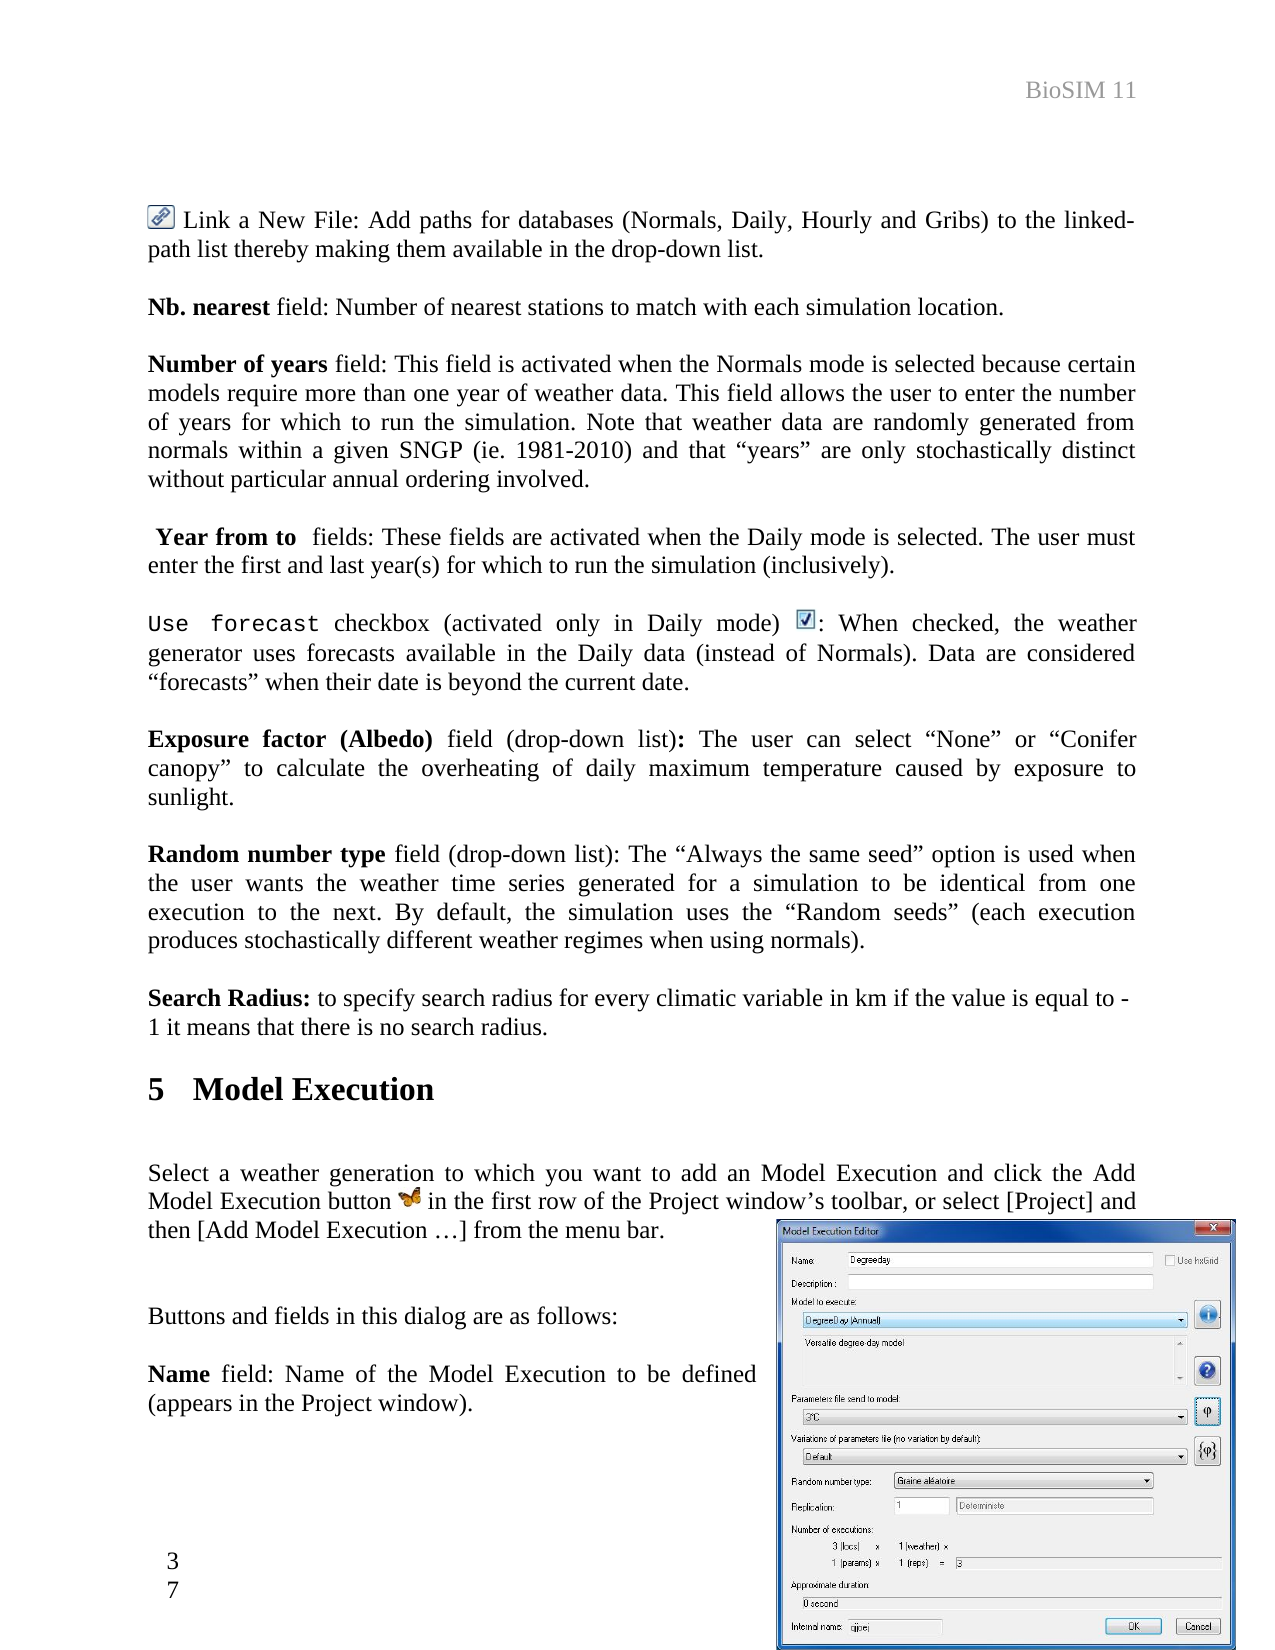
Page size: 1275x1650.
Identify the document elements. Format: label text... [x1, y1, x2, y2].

subtitle Model Execution [148, 1069, 1137, 1108]
picture [398, 1187, 421, 1210]
text Exposure factor (Albedo) field (drop-down list): The user can select “None” or “Conifer canopy” to calculate the overheating of daily maximum temperature caused by exposure to sunlight. [148, 724, 1137, 811]
text Select a weather generation to which you want to add an Model Execution and click the Add Model Execution button in the first row of the Project window’s toolbar, or select [Project] and then [Add Model Execution …] from the menu bar. [148, 1158, 1137, 1244]
text Nb. nearest field: Number of nearest stations to match with each simulation location. [148, 292, 1137, 320]
text Year from to fields: These fields are activated when the Daily mode is selected. The user must enter the first and last year(s) for which to run the simulation (inclusively). [148, 522, 1137, 579]
picture [147, 205, 175, 229]
text Search Radius: to specify search radius for every climatic variable in km if the value is equal to -1 it means that there is no search radius. [148, 983, 1137, 1041]
picture [776, 1219, 1236, 1650]
text Use forecast checkbox (activated only in Daily mode) : When checked, the weather generator uses forecasts available in the Daily data (instead of Normals). Data are considered “forecasts” when their date is beyond the current date. [148, 608, 1137, 696]
picture [794, 607, 818, 632]
text Random number type field (drop-down list): The “Always the same seed” option is used when the user wants the weather time series generated for a simulation to be identical from one execution to the next. By default, the simulation uses the “Random seeds” (each execution produces stochastically different weather regimes when using normals). [148, 839, 1137, 954]
text Name field: Name of the Model Execution to be defined (appears in the Project window). [148, 1359, 776, 1416]
text Number of years field: This field is activated when the Normals mode is selected because certain models require more than one year of weather data. This field allows the user to enter the number of years for which to run the simulation. Note that weather data are randomly generated from normals within a given SNGP (ie. 1981-2010) and that “years” are only stochastically distinct without particular annual ordering involved. [148, 349, 1137, 493]
text Link a New File: Add paths for databases (Normals, Daily, Hourly and Gribs) to the linked-path list thereby making them available in the drop-down list. [148, 205, 1137, 263]
text Buttons and fields in this dialog are as follows: [148, 1301, 776, 1330]
